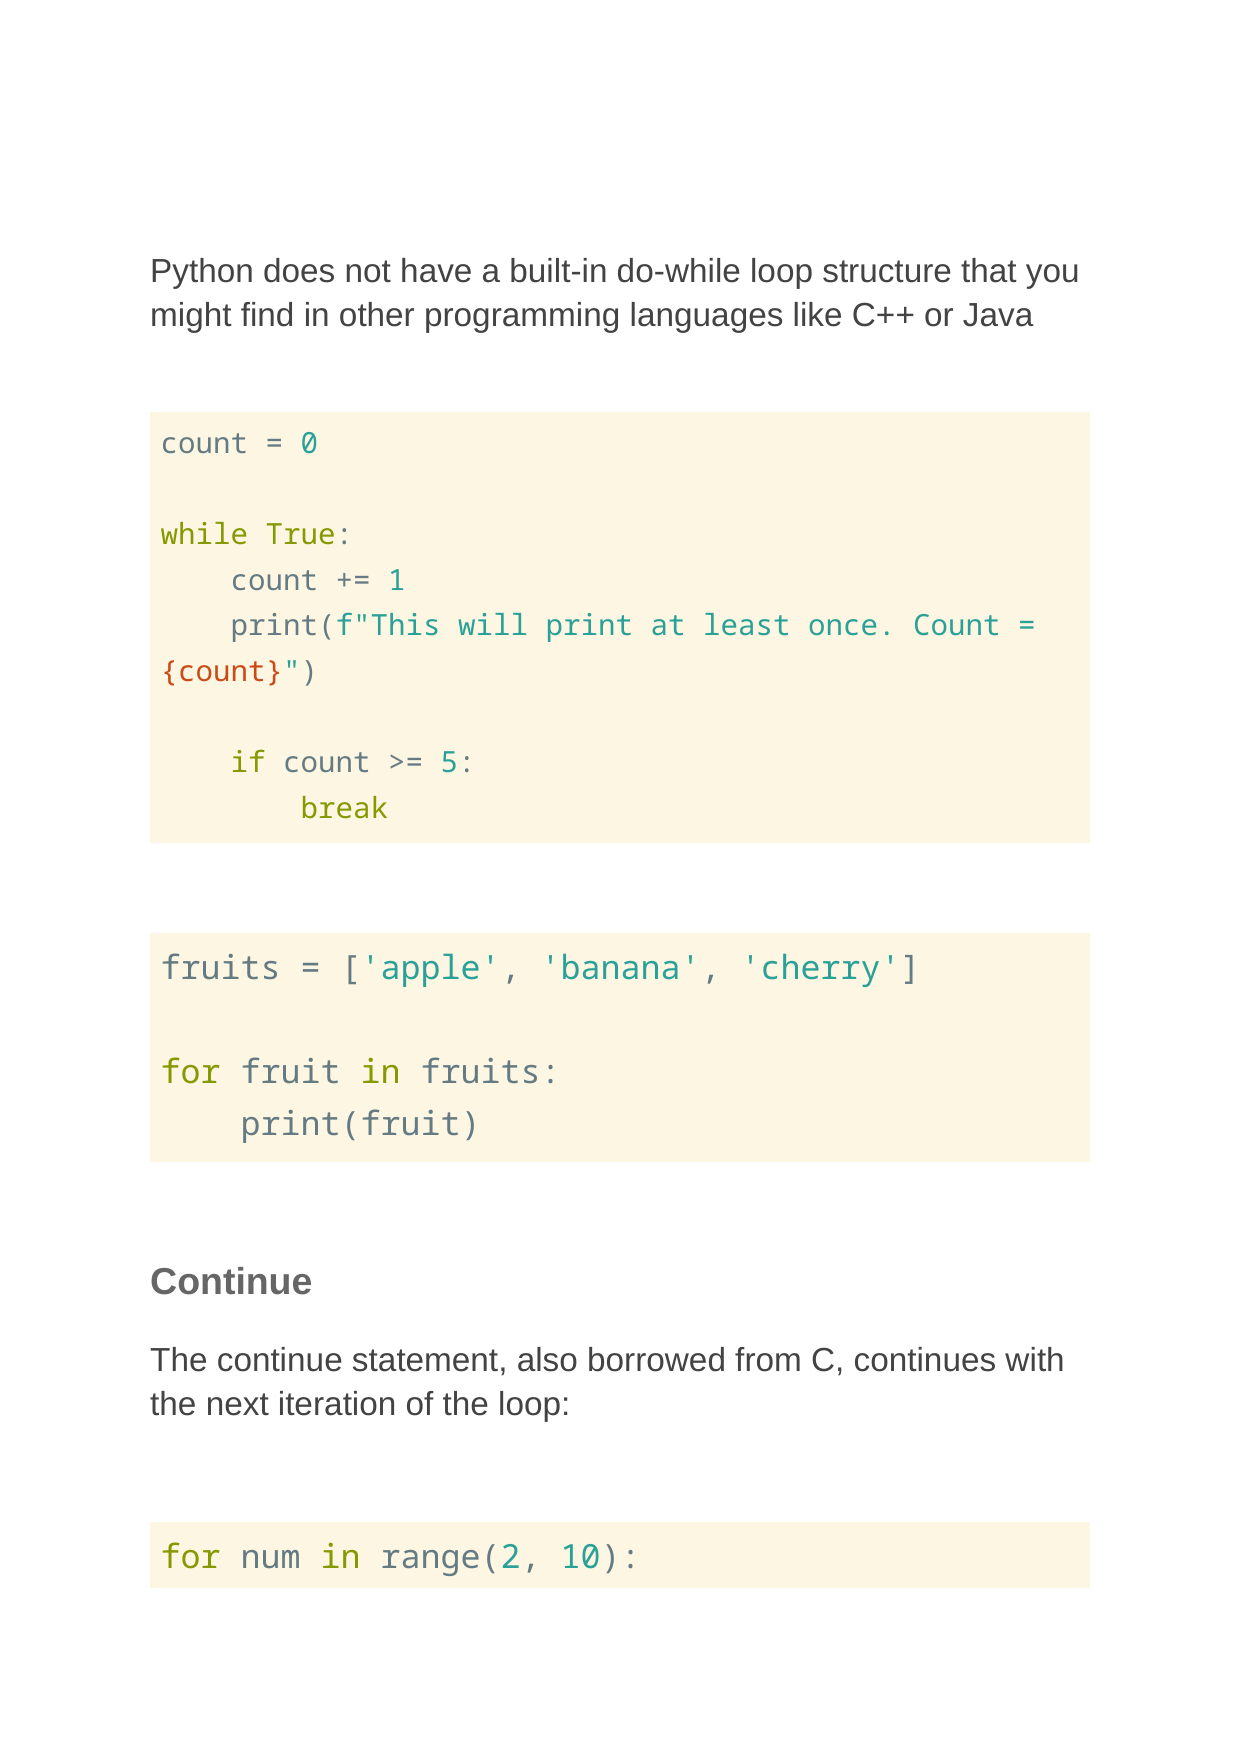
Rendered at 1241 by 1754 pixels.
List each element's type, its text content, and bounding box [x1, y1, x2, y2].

text Python does not have a built-in do-while loop structure that you might find in other programming languages like C++ or Java [150, 251, 1090, 333]
table_header fruits = ['apple', 'banana', 'cherry'] for fruit in fruits: print(fruit) [150, 933, 1090, 1162]
table_header count = 0 while True: count += 1 print(f"This will print at least once. Count = {count}") if count >= 5: break [150, 412, 1090, 843]
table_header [150, 1522, 1090, 1588]
subtitle Continue [150, 1259, 1090, 1302]
text The continue statement, also borrowed from C, continues with the next iteration of the loop: [150, 1340, 1090, 1422]
